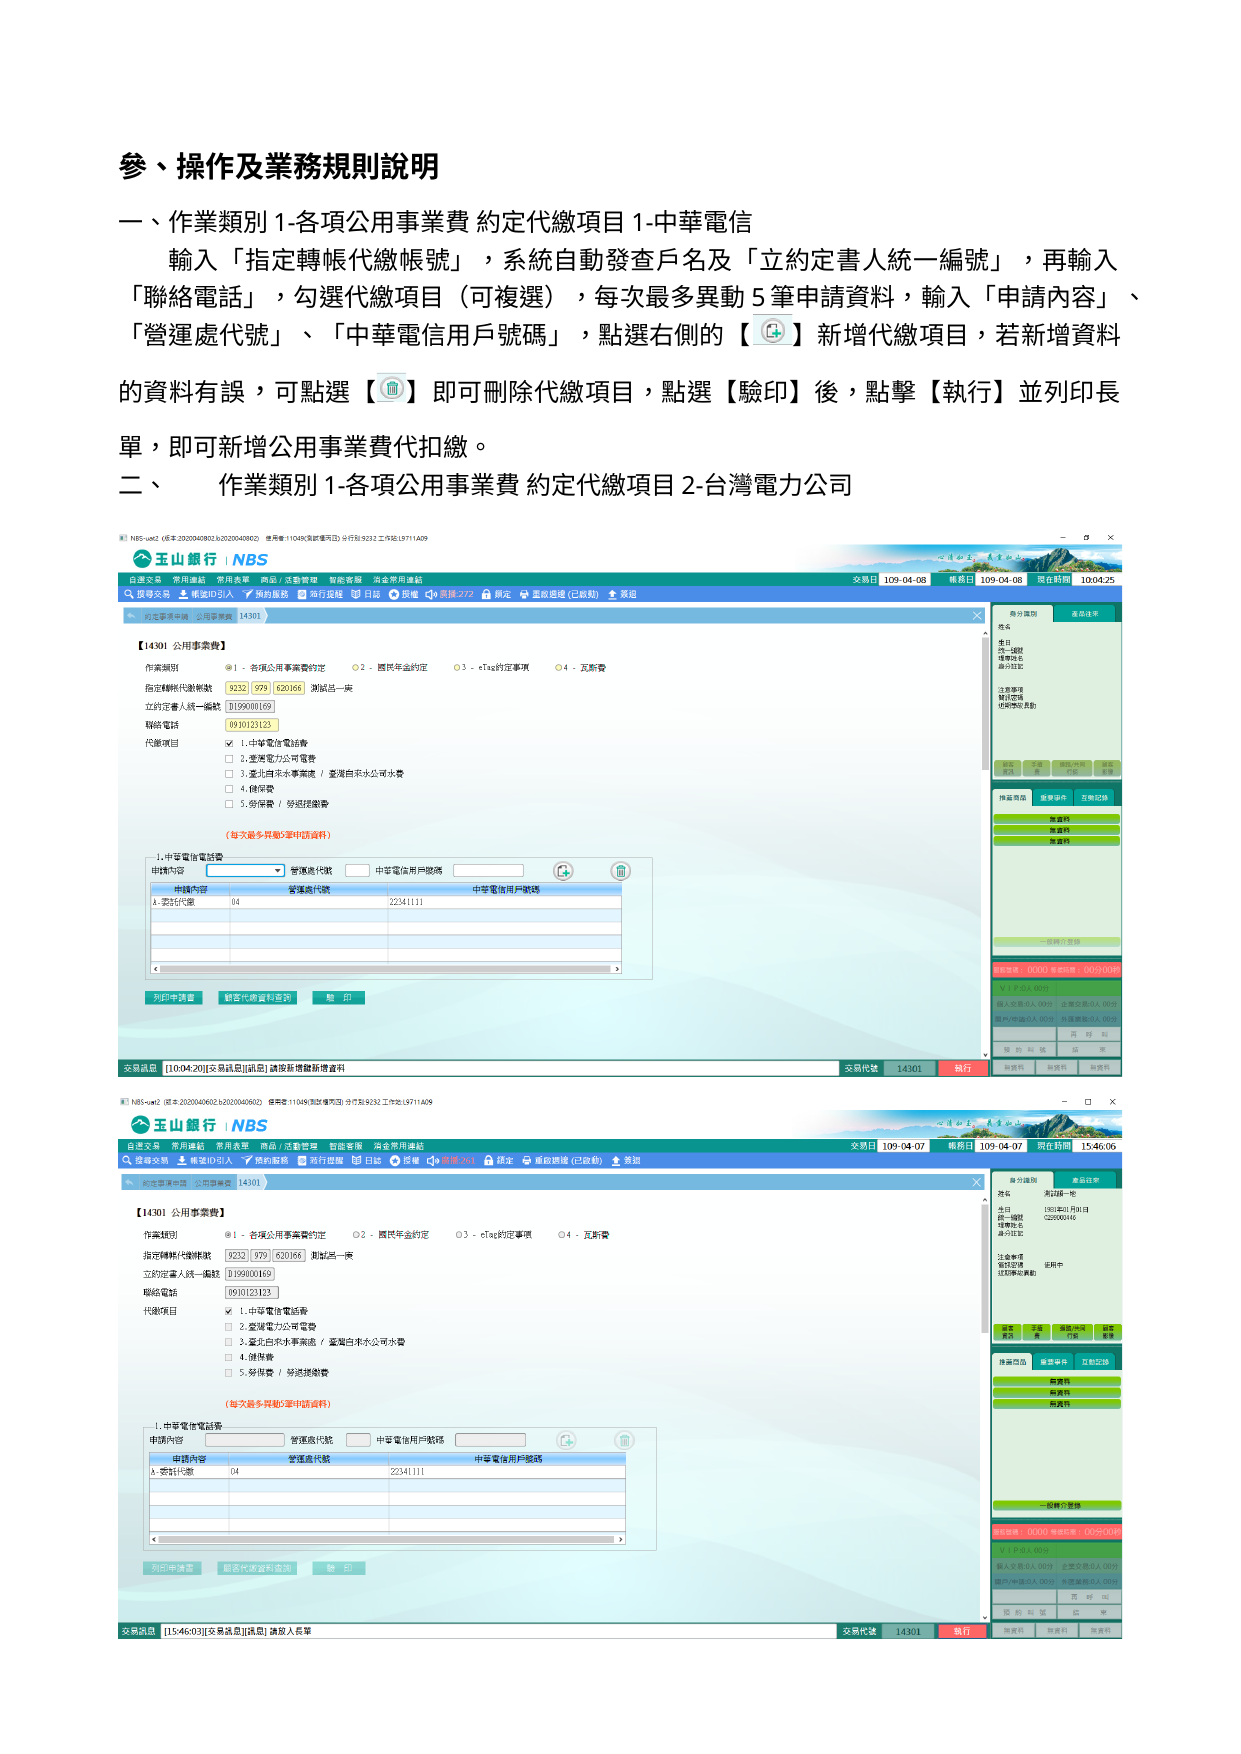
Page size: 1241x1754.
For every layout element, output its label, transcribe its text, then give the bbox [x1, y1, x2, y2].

picture [118, 532, 1123, 1077]
text 輸入「指定轉帳代繳帳號」，系統自動發查戶名及「立約定書人統一編號」，再輸入「聯絡電話」，勾選代繳項目（可複選），每次最多異動5筆申請資料，輸入「申請內容」、「營運處代號」、「中華電信用戶號碼」，點選右側的【】新增代繳項目，若新增資料的資料有誤，可點選【】即可刪除代繳項目，點選【驗印】後，點擊【執行】並列印長單，即可新增公用事業費代扣繳。 [118, 239, 1122, 464]
picture [753, 314, 793, 345]
text 一、作業類別1-各項公用事業費 約定代繳項目1-中華電信 [118, 202, 1122, 239]
text 參、操作及業務規則說明 [118, 127, 1122, 202]
list 作業類別1-各項公用事業費 約定代繳項目2-台灣電力公司 [118, 464, 1122, 502]
picture [376, 372, 407, 402]
picture [118, 1094, 1123, 1639]
